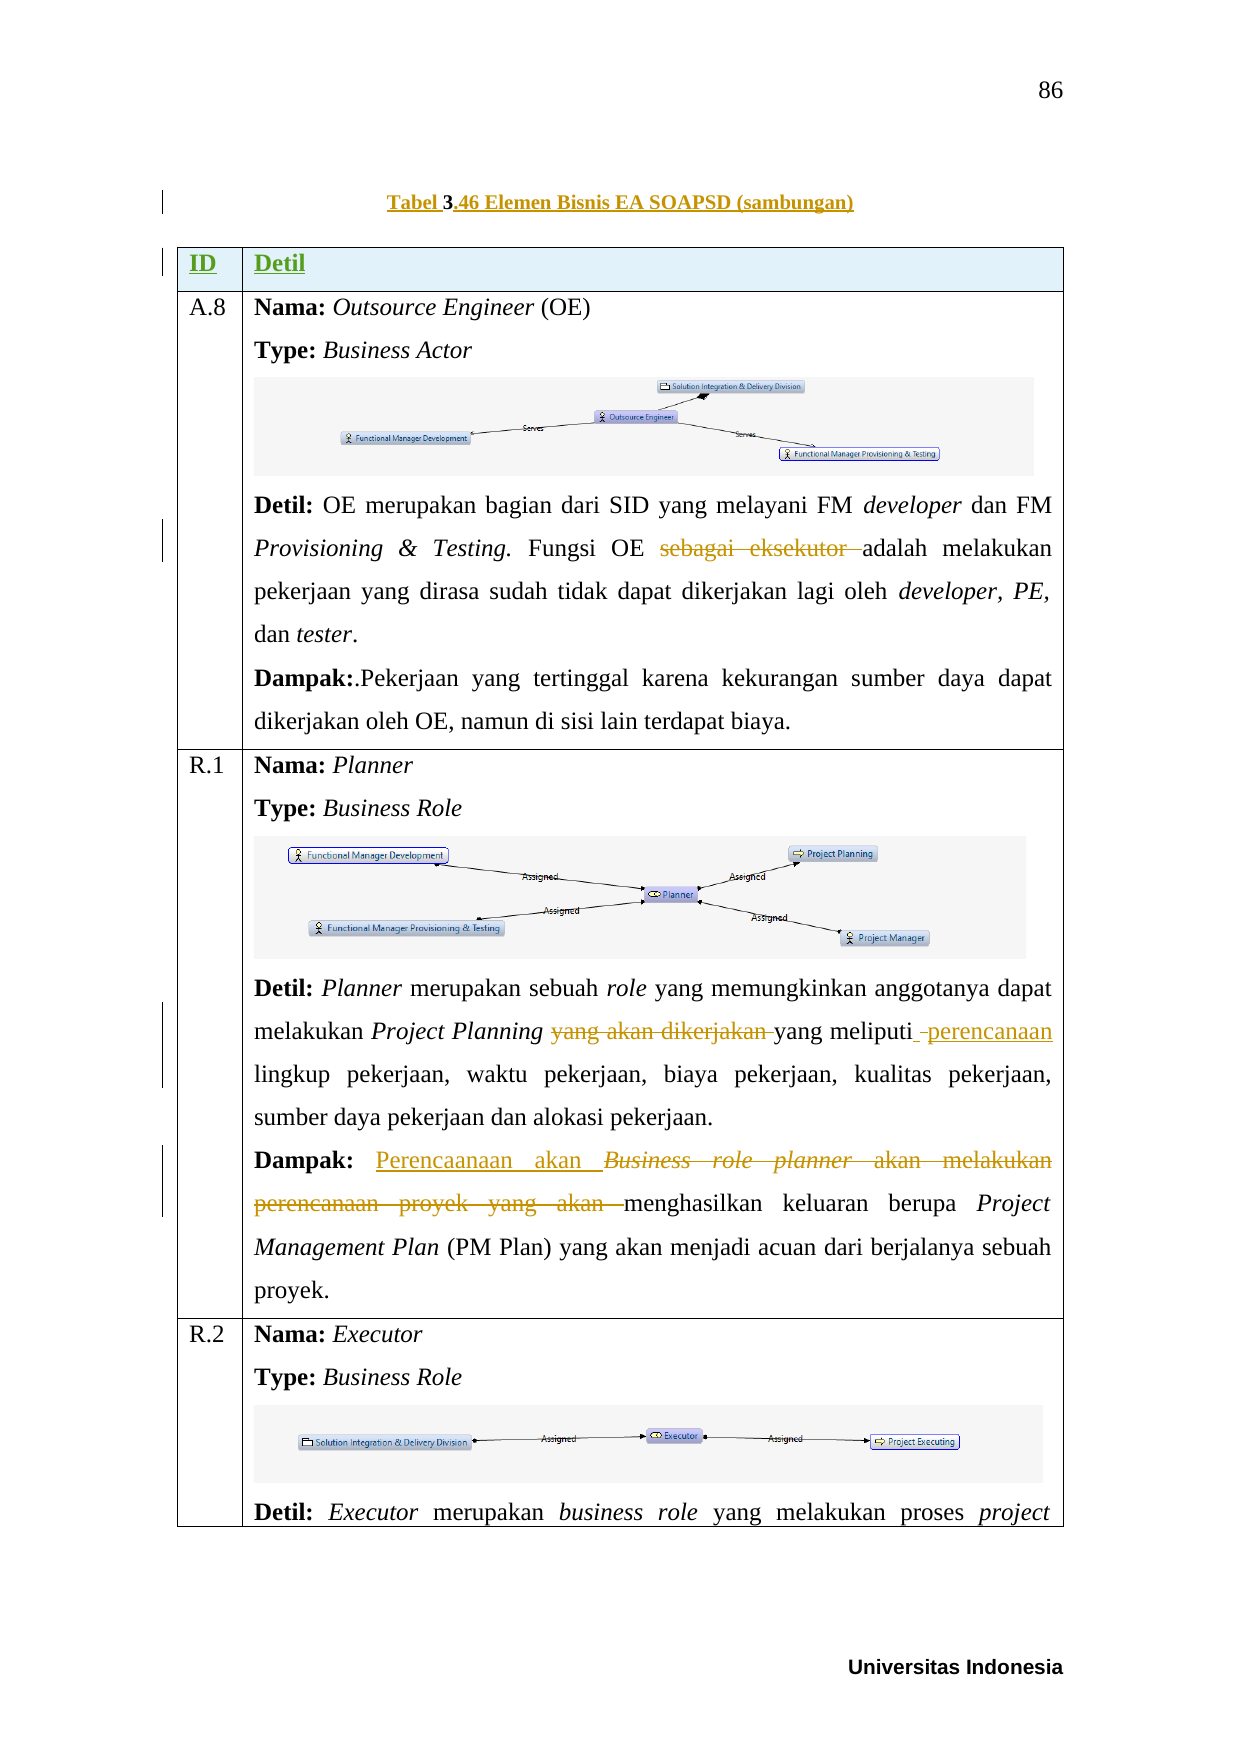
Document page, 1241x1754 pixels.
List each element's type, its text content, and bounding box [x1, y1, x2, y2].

table_cell Nama: Outsource Engineer (OE) Type: Business Actor Detil: OE merupakan bagian dari SID yang melayani FM developer dan FM Provisioning & Testing. Fungsi OE adalah melakukan pekerjaan yang dirasa sudah tidak dapat dikerjakan lagi oleh developer, PE, dan tester. Dampak:.Pekerjaan yang tertinggal karena kekurangan sumber daya dapat dikerjakan oleh OE, namun di sisi lain terdapat biaya. [243, 292, 1063, 749]
text 3 [177, 190, 1063, 214]
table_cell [243, 1319, 1063, 1526]
picture [253, 377, 1034, 476]
table_cell A.8 [178, 292, 242, 749]
table_cell R.2 [178, 1319, 242, 1526]
picture [253, 836, 1027, 959]
picture [253, 1405, 1043, 1483]
table_cell R.1 [178, 750, 242, 1318]
table_cell Nama: Planner Type: Business Role Detil: Planner merupakan sebuah role yang memungkinkan anggotanya dapat melakukan Project Planning yang meliputilingkup pekerjaan, waktu pekerjaan, biaya pekerjaan, kualitas pekerjaan, sumber daya pekerjaan dan alokasi pekerjaan. Dampak: menghasilkan keluaran berupa Project Management Plan (PM Plan) yang akan menjadi acuan dari berjalanya sebuah proyek. [243, 750, 1063, 1318]
